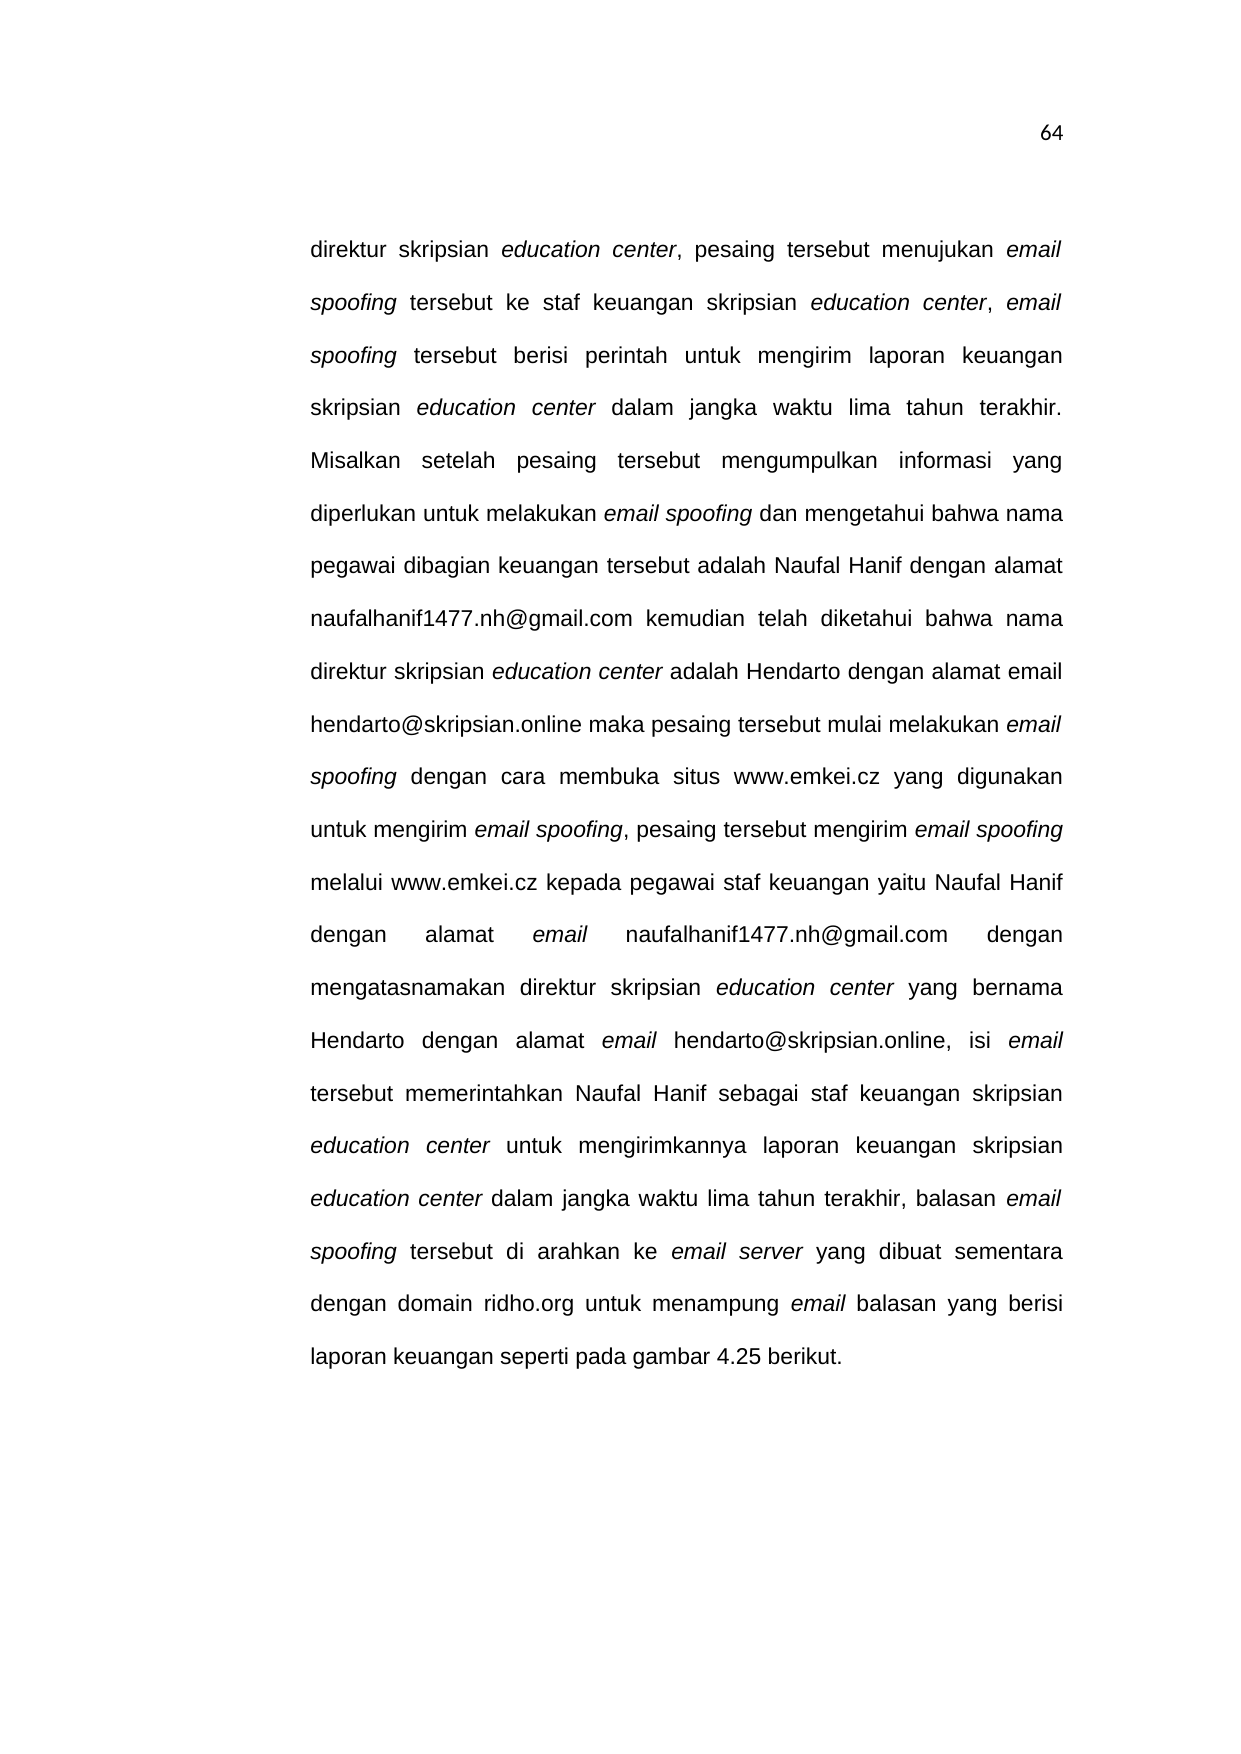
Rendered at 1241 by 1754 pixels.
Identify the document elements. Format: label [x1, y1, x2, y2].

text [310, 236, 1063, 1369]
